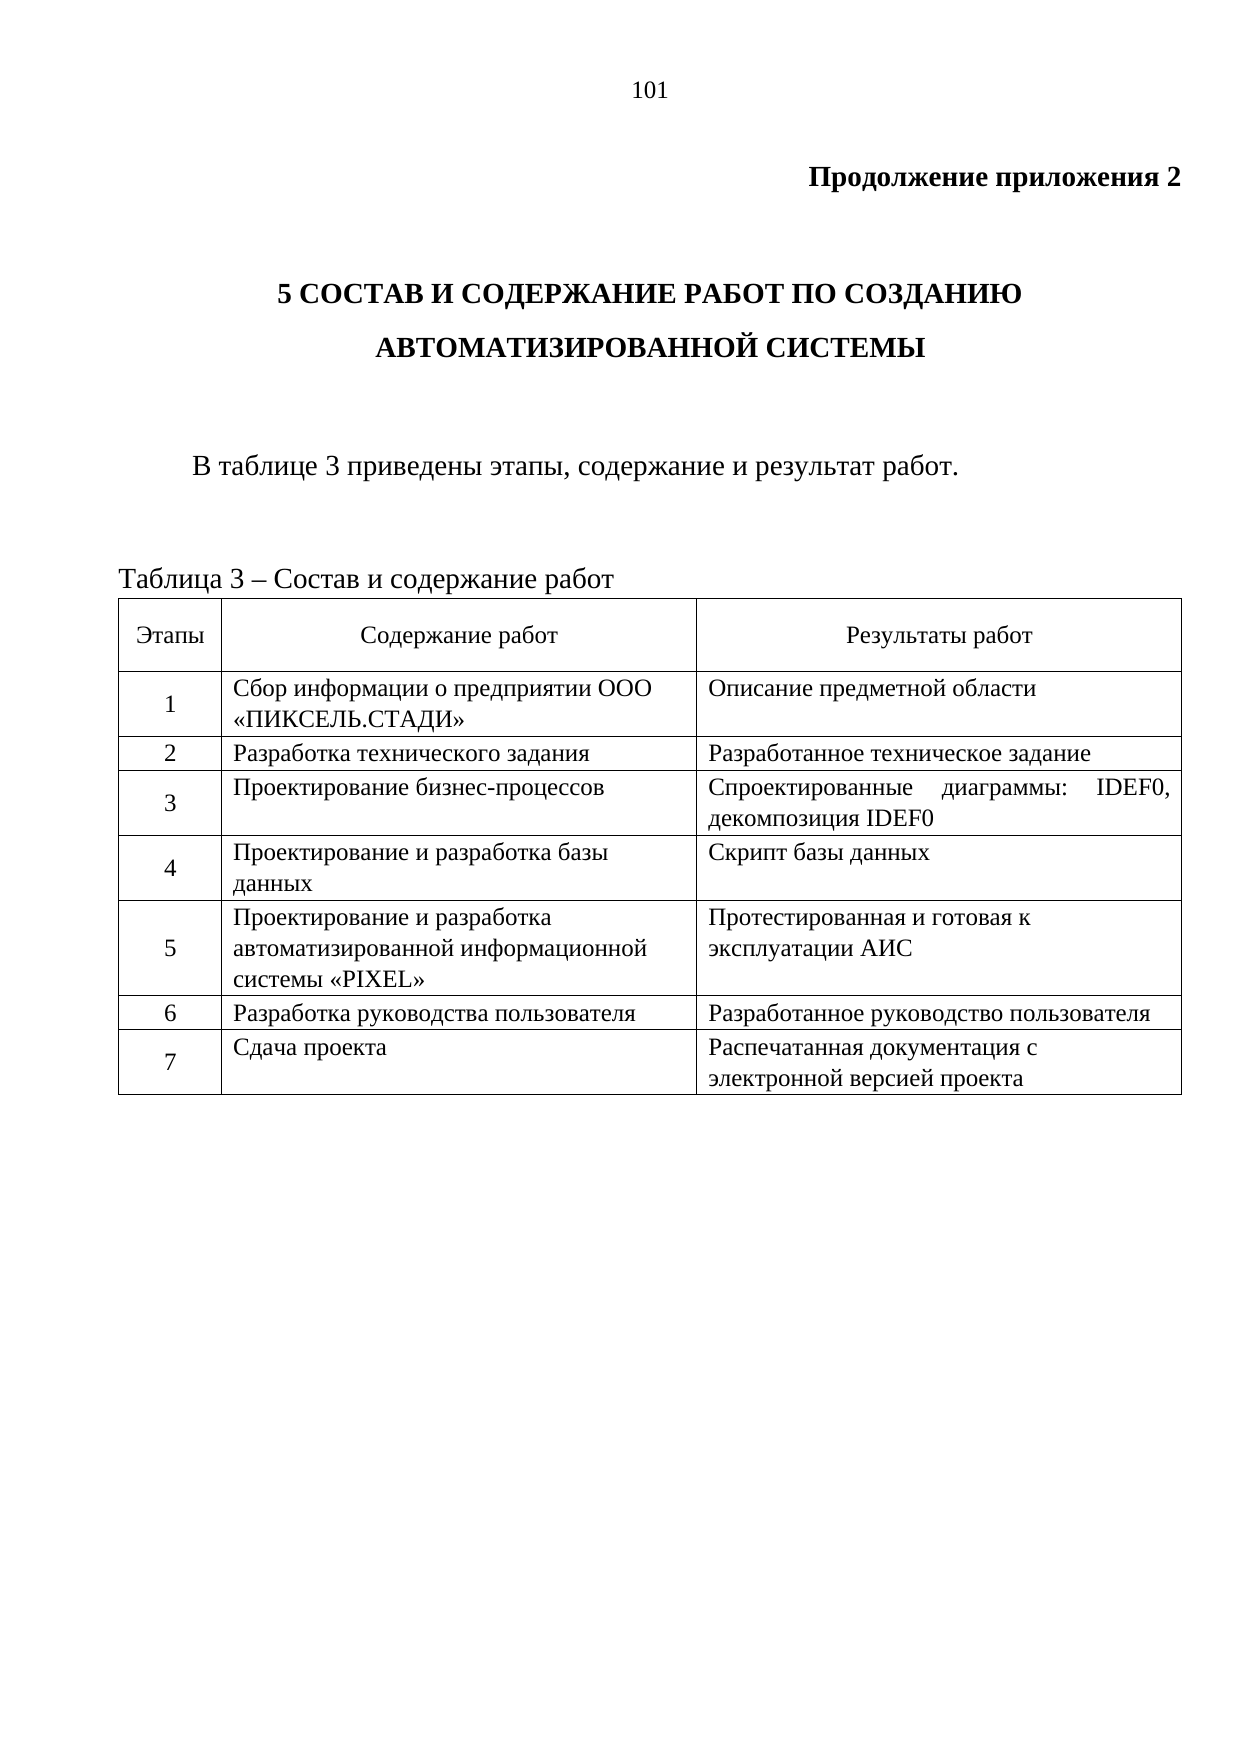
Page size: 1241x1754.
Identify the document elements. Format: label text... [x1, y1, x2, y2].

table_cell Проектирование и разработка автоматизированной информационной системы «PIXEL» [222, 901, 696, 995]
table_cell 2 [119, 737, 221, 770]
text Таблица 3 – Состав и содержание работ [118, 561, 1182, 594]
table_cell Спроектированные диаграммы: IDEF0, декомпозиция IDEF0 [697, 771, 1181, 834]
table_cell Распечатанная документация с электронной версией проекта [697, 1030, 1181, 1094]
table_cell Сбор информации о предприятии ООО «ПИКСЕЛЬ.СТАДИ» [222, 672, 696, 736]
table_cell Протестированная и готовая к эксплуатации АИС [697, 901, 1181, 995]
table_cell Разработанное техническое задание [697, 737, 1181, 770]
subtitle 5 СОСТАВ И СОДЕРЖАНИЕ РАБОТ ПО СОЗДАНИЮ АВТОМАТИЗИРОВАННОЙ СИСТЕМЫ [118, 276, 1182, 364]
table_cell Сдача проекта [222, 1030, 696, 1094]
table_cell 3 [119, 771, 221, 834]
text В таблице 3 приведены этапы, содержание и результат работ. [118, 448, 1182, 481]
table_cell Разработанное руководство пользователя [697, 996, 1181, 1029]
table_cell Разработка технического задания [222, 737, 696, 770]
table_cell 7 [119, 1030, 221, 1094]
table_header Результаты работ [697, 599, 1181, 671]
table_cell 5 [119, 901, 221, 995]
table_cell Проектирование бизнес-процессов [222, 771, 696, 834]
table_cell Разработка руководства пользователя [222, 996, 696, 1029]
subtitle Продолжение приложения 2 [118, 159, 1182, 192]
table_header Содержание работ [222, 599, 696, 671]
table_cell Проектирование и разработка базы данных [222, 836, 696, 899]
table_cell Скрипт базы данных [697, 836, 1181, 899]
table_cell Описание предметной области [697, 672, 1181, 736]
table_header Этапы [119, 599, 221, 671]
table_cell 4 [119, 836, 221, 899]
table_cell 1 [119, 672, 221, 736]
table_cell 6 [119, 996, 221, 1029]
